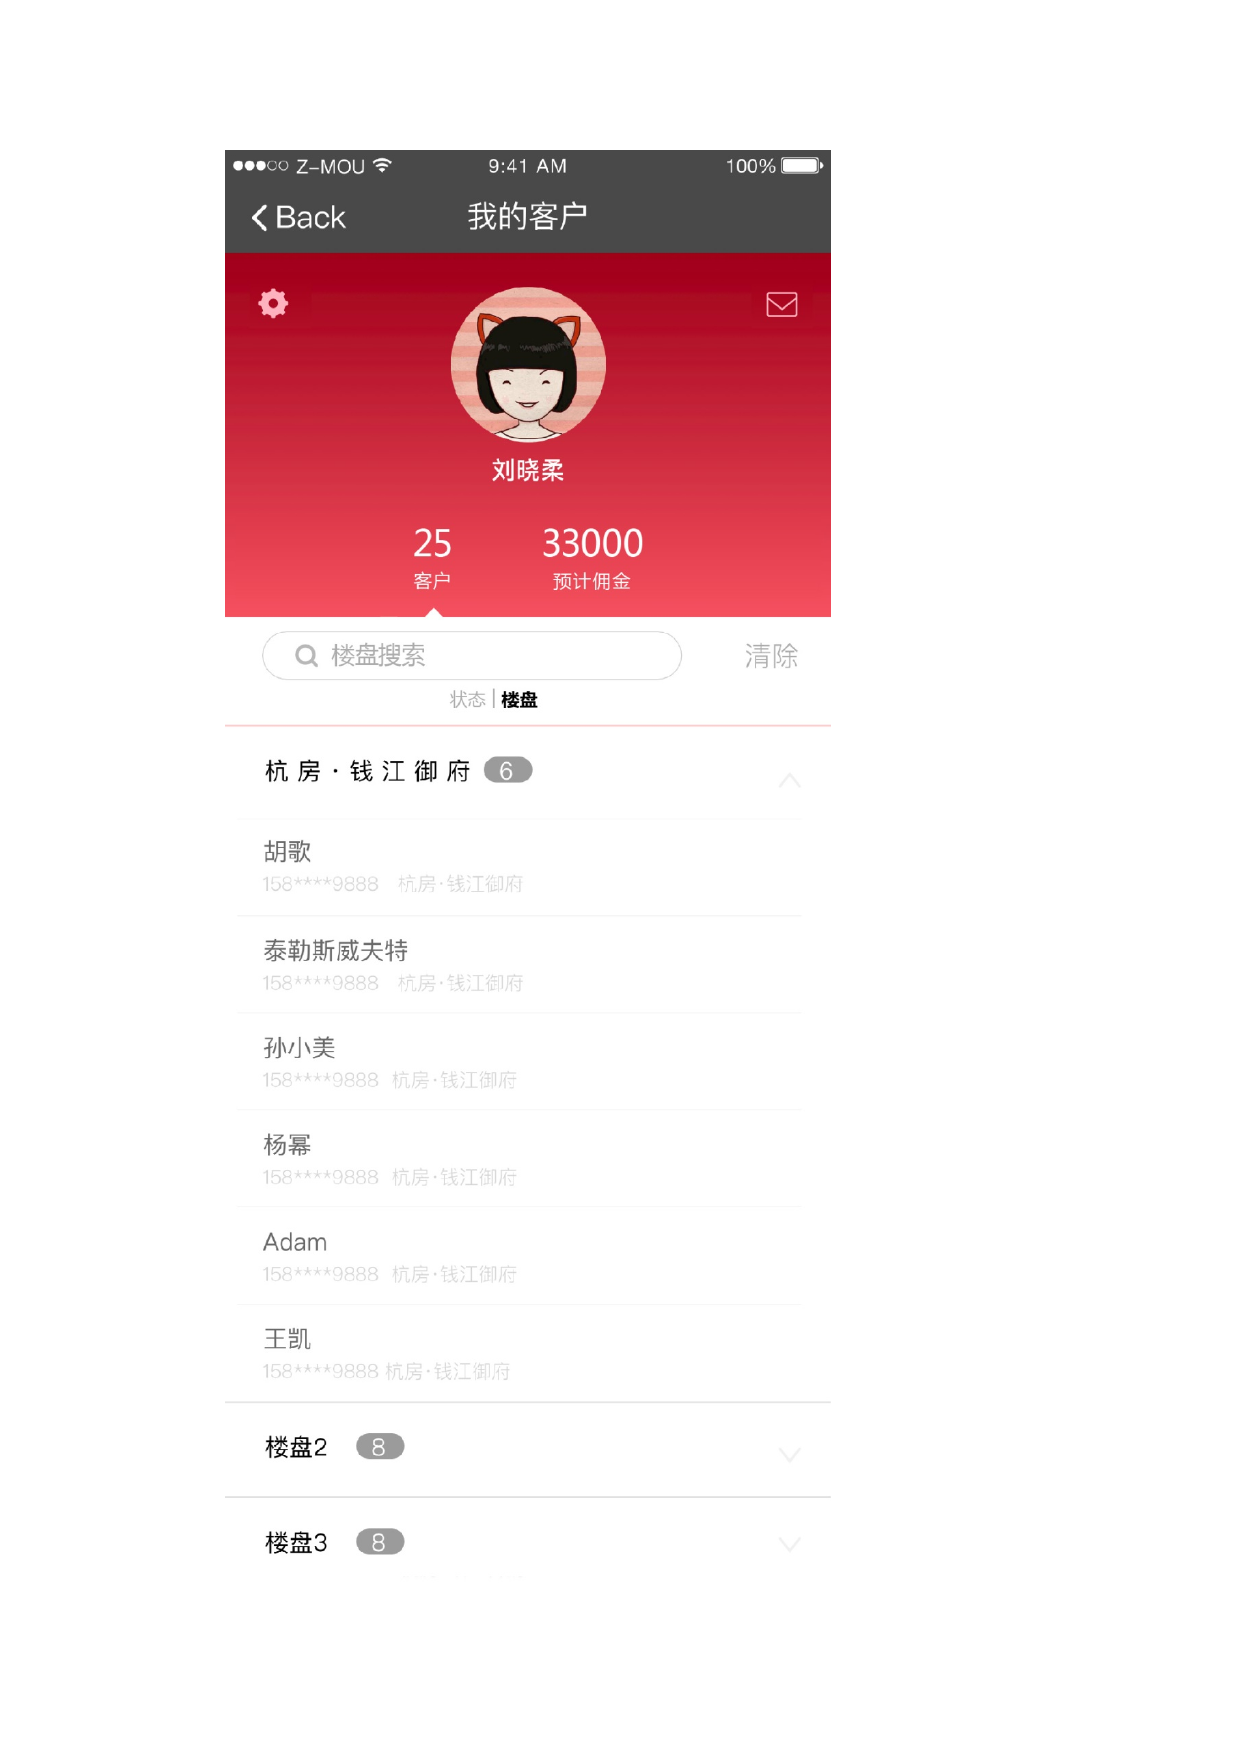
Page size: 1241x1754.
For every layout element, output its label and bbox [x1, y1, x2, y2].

picture [225, 150, 831, 1604]
